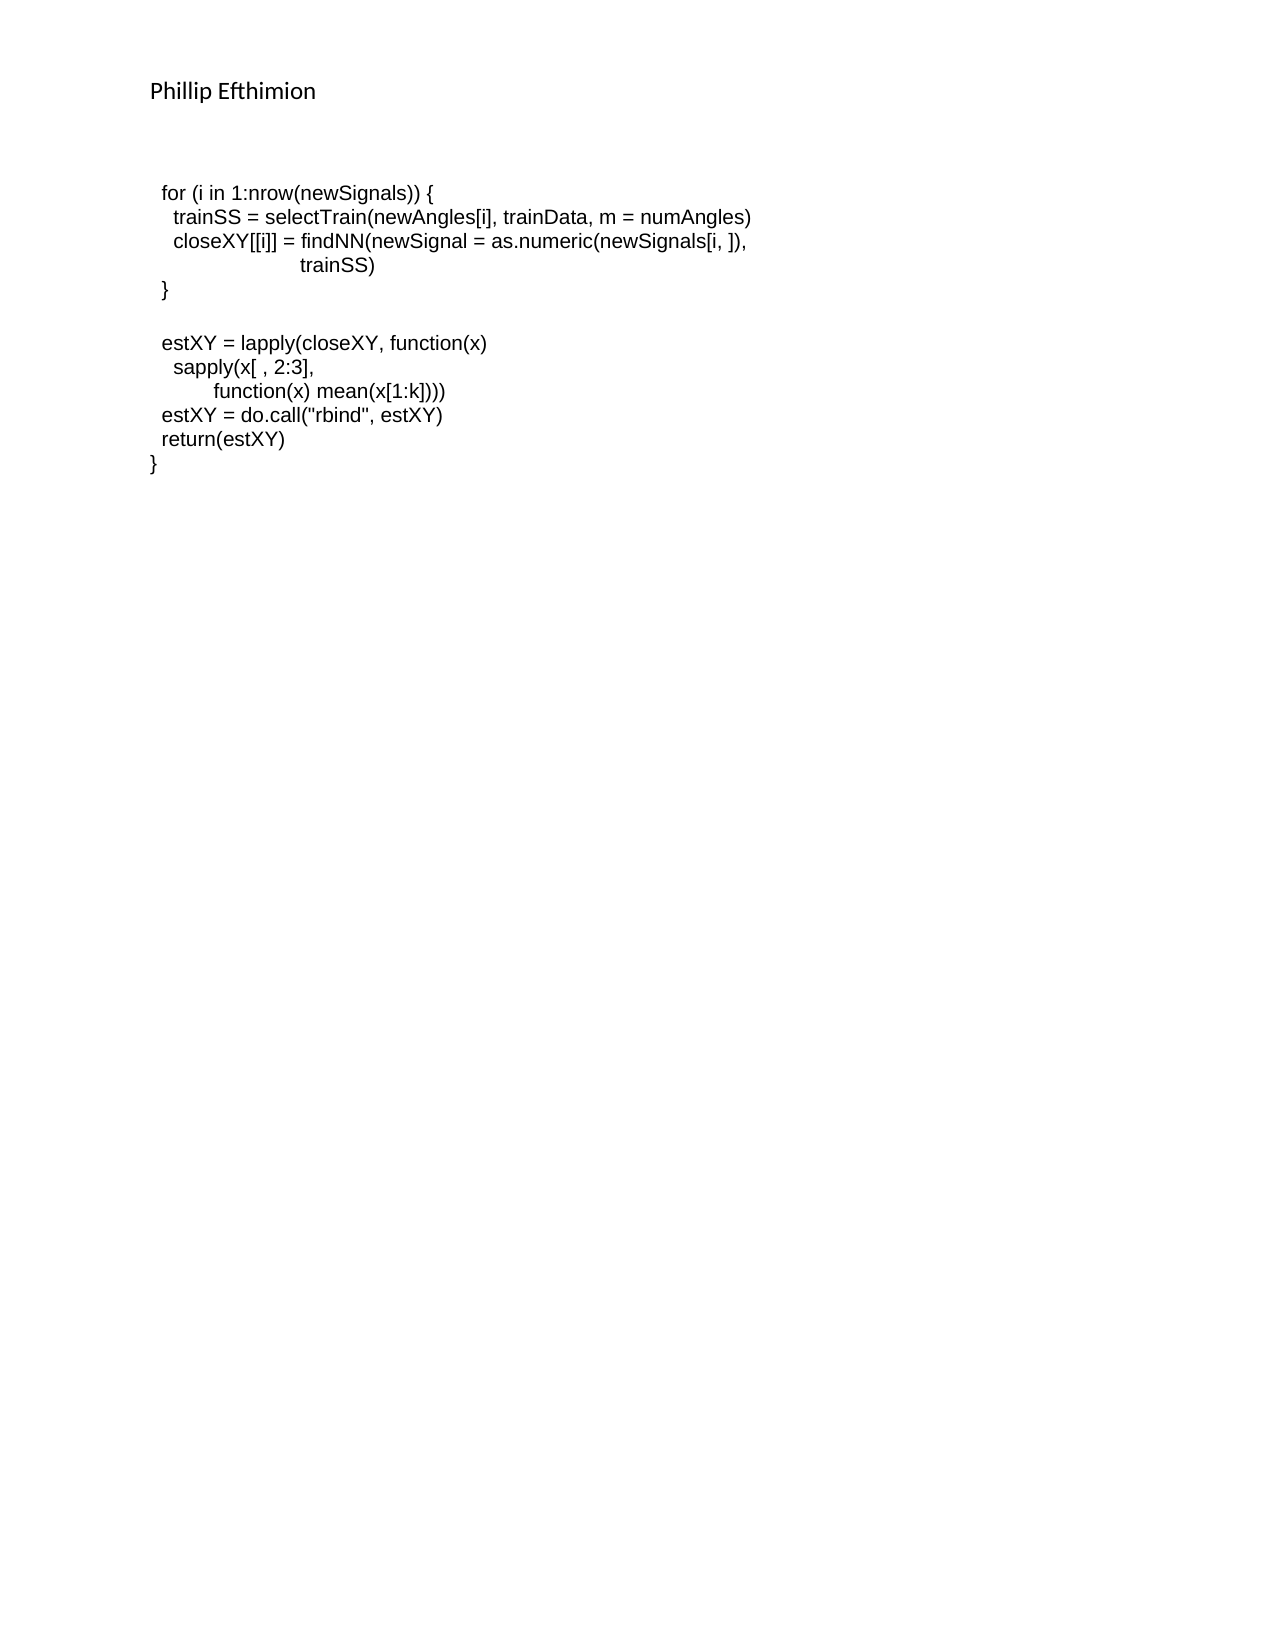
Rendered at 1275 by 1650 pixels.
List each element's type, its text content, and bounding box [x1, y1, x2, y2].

text for (i in 1:nrow(newSignals)) { [150, 181, 1125, 204]
text } [150, 451, 1125, 474]
text trainSS = selectTrain(newAngles[i], trainData, m = numAngles) [150, 204, 1125, 228]
text } [150, 276, 1125, 300]
text function(x) mean(x[1:k]))) [150, 379, 1125, 403]
text estXY = do.call("rbind", estXY) [150, 403, 1125, 427]
text trainSS) [150, 252, 1125, 276]
text return(estXY) [150, 427, 1125, 451]
text closeXY[[i]] = findNN(newSignal = as.numeric(newSignals[i, ]), [150, 228, 1125, 252]
text estXY = lapply(closeXY, function(x) [150, 331, 1125, 355]
text sapply(x[ , 2:3], [150, 355, 1125, 379]
